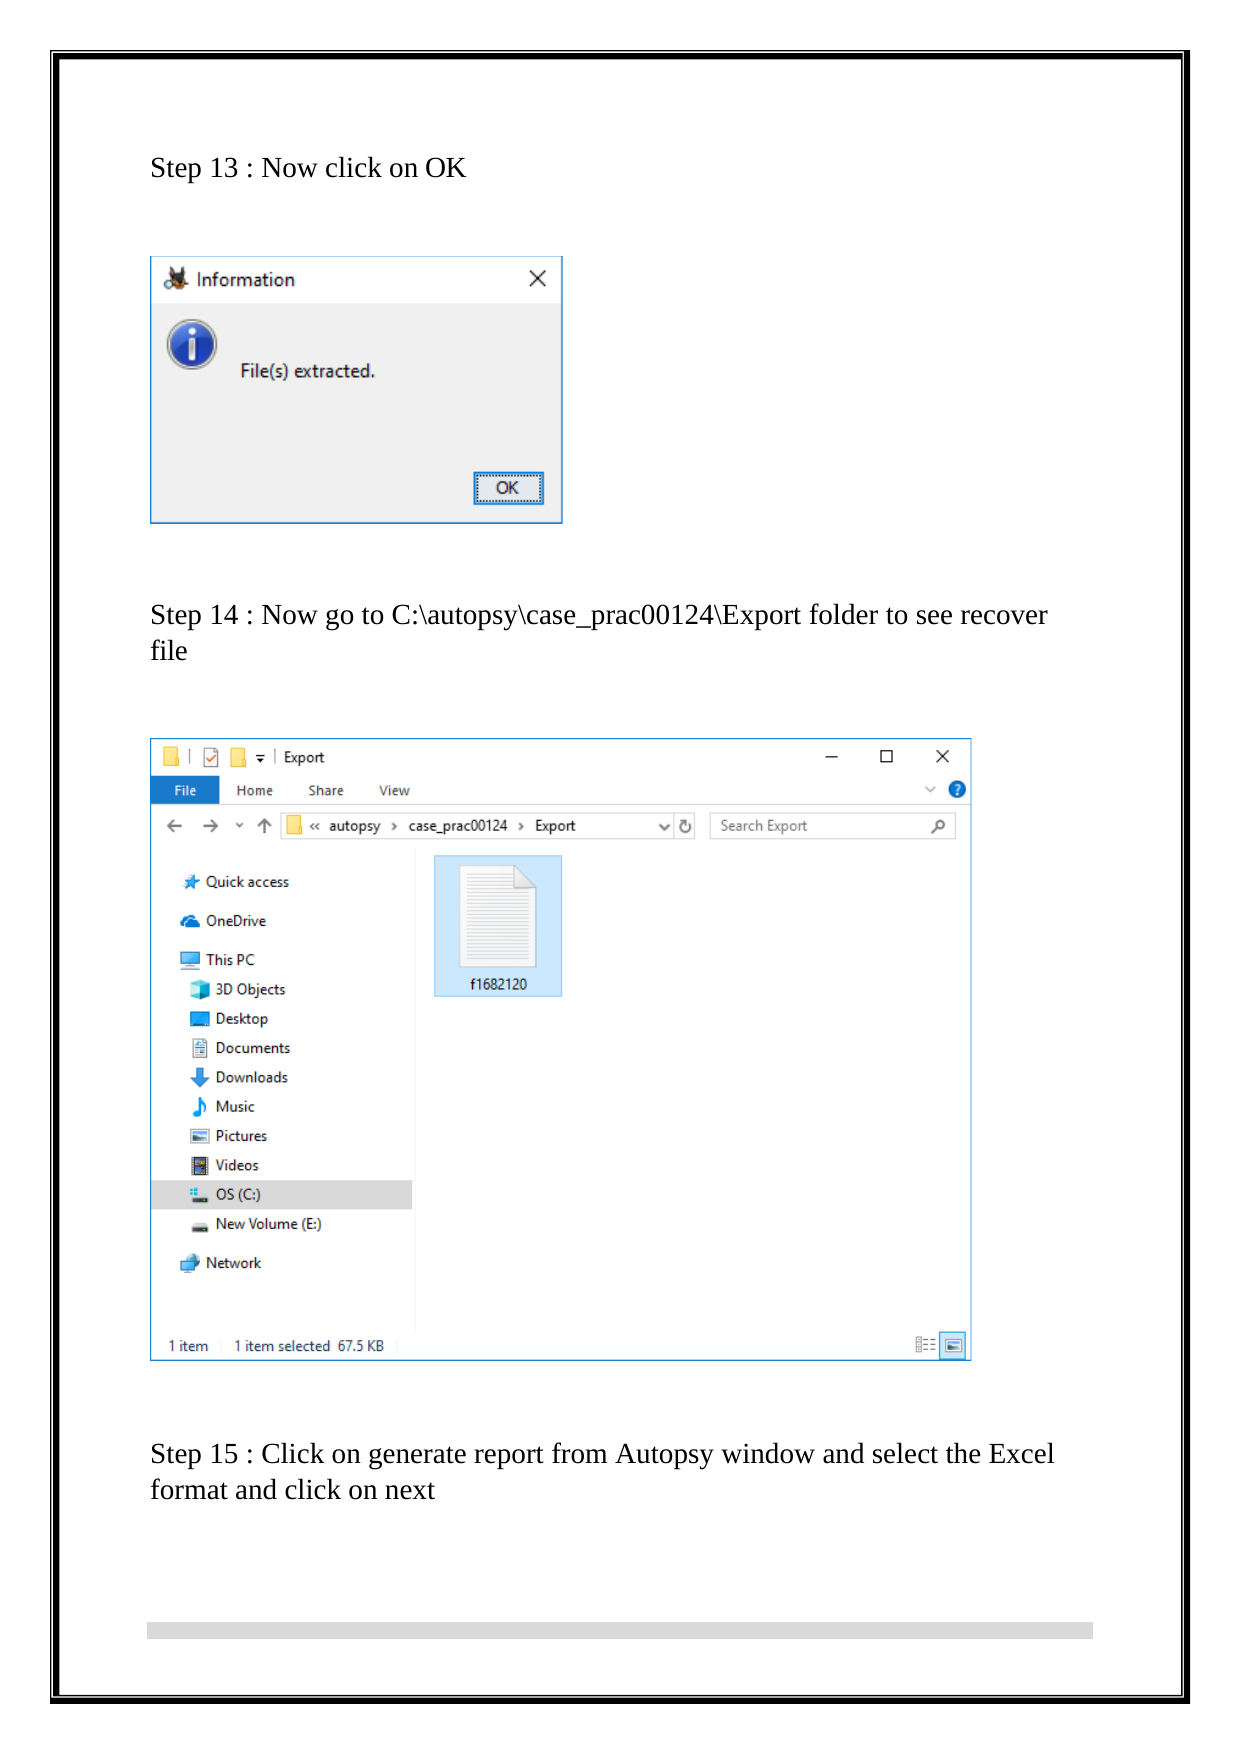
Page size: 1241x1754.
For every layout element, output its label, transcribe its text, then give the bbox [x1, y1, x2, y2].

text Step 13 : Now click on OK [150, 150, 1184, 183]
text Step 15 : Click on generate report from Autopsy window and select the Excel format and click on next [150, 1436, 1090, 1506]
text Step 14 : Now go to C:\autopsy\case_prac00124\Export folder to see recover file [150, 597, 1077, 667]
picture [150, 256, 563, 524]
picture [150, 738, 972, 1361]
